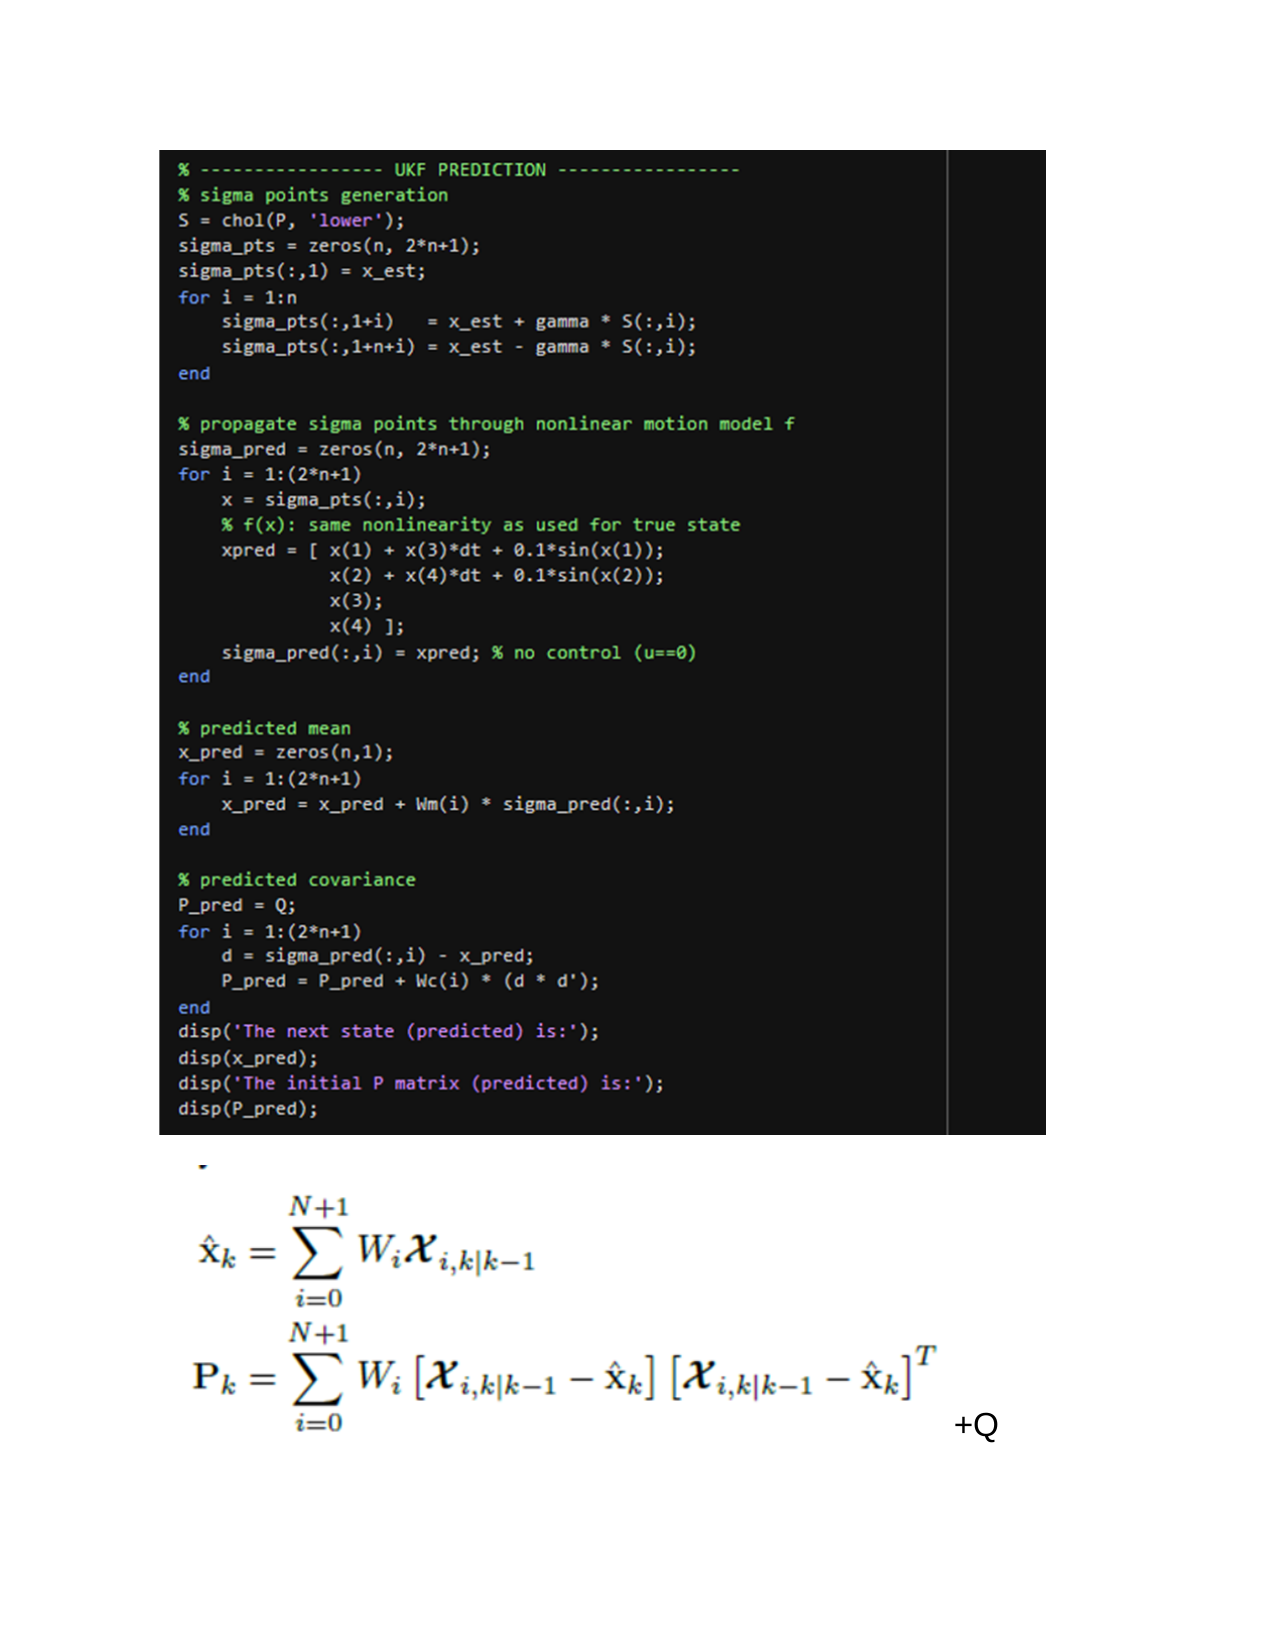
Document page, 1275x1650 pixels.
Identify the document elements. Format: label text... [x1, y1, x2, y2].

picture [150, 1165, 954, 1437]
picture [159, 150, 1046, 1135]
